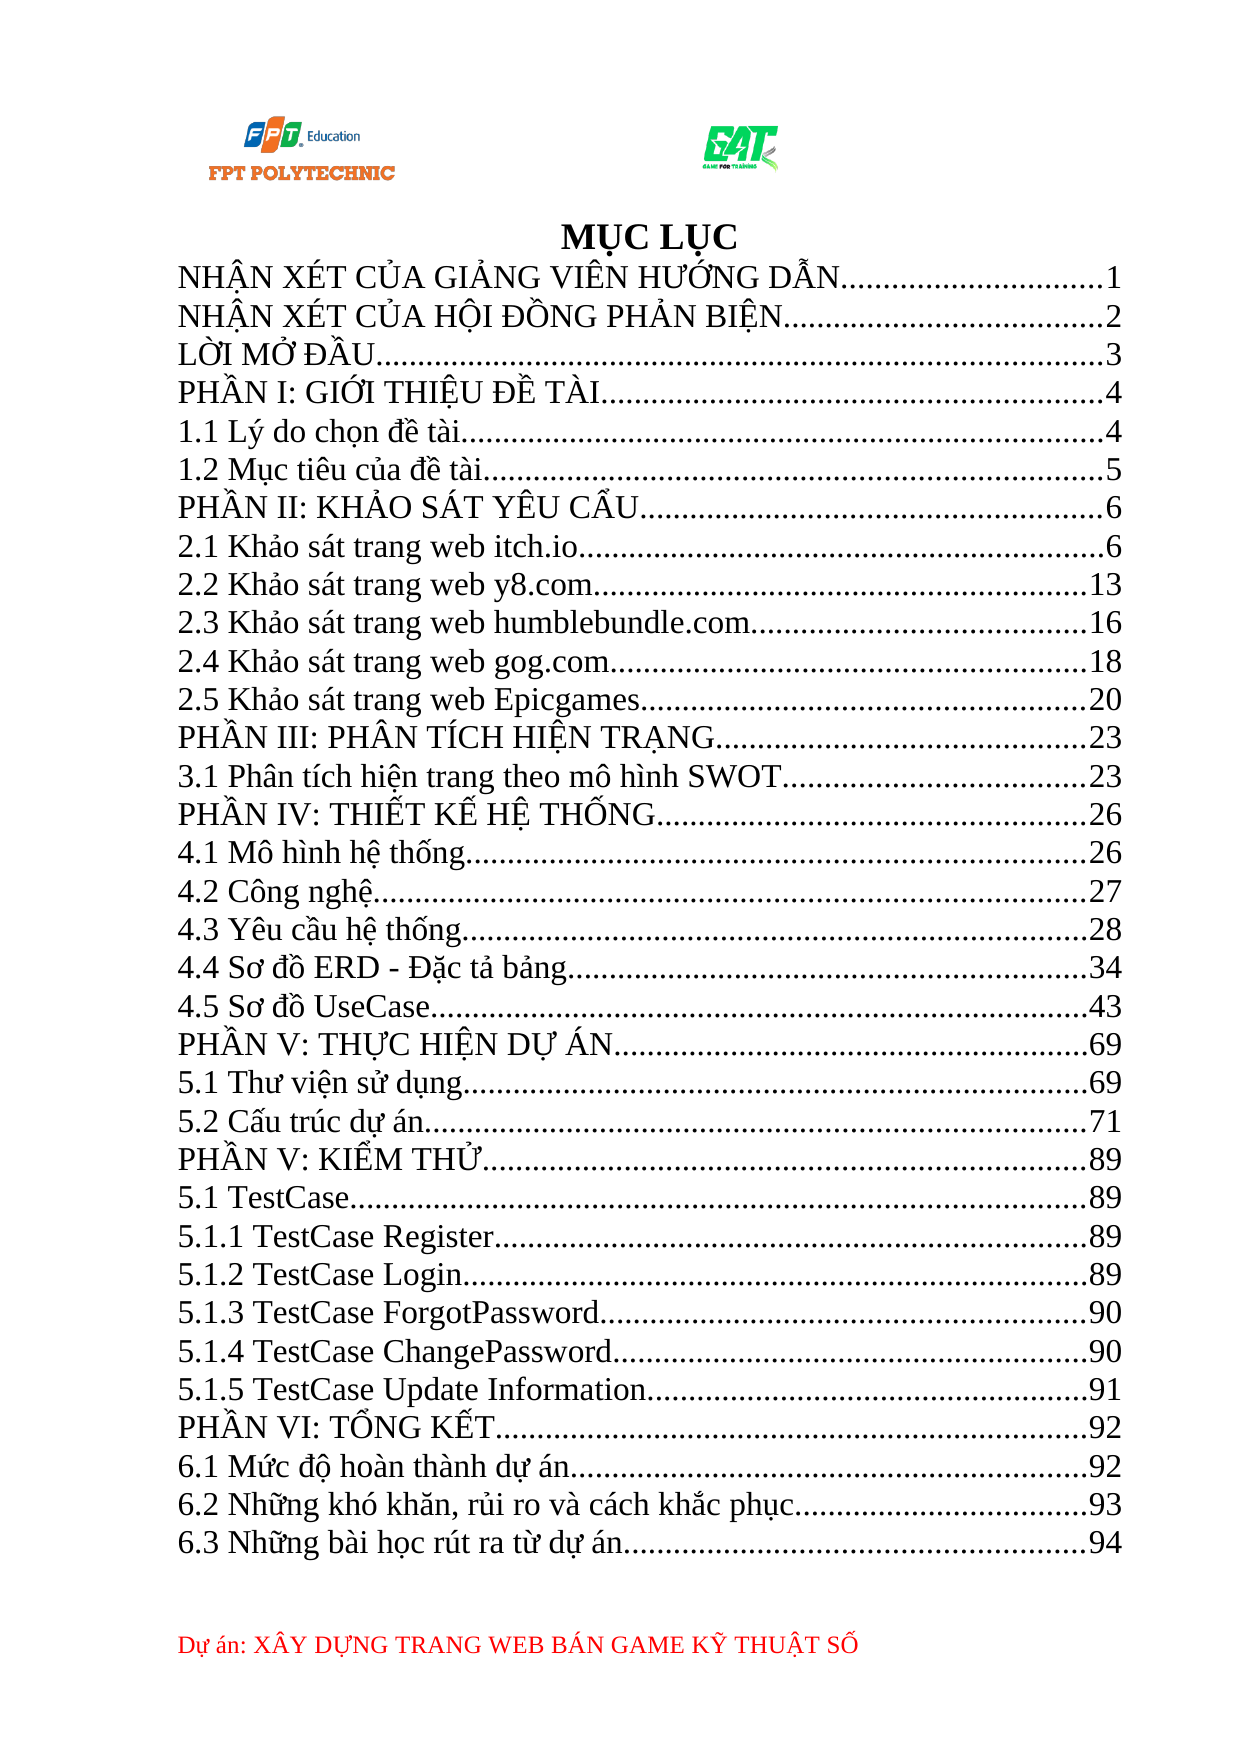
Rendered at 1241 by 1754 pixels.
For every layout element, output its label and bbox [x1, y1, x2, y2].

picture [202, 110, 401, 186]
picture [700, 104, 782, 186]
